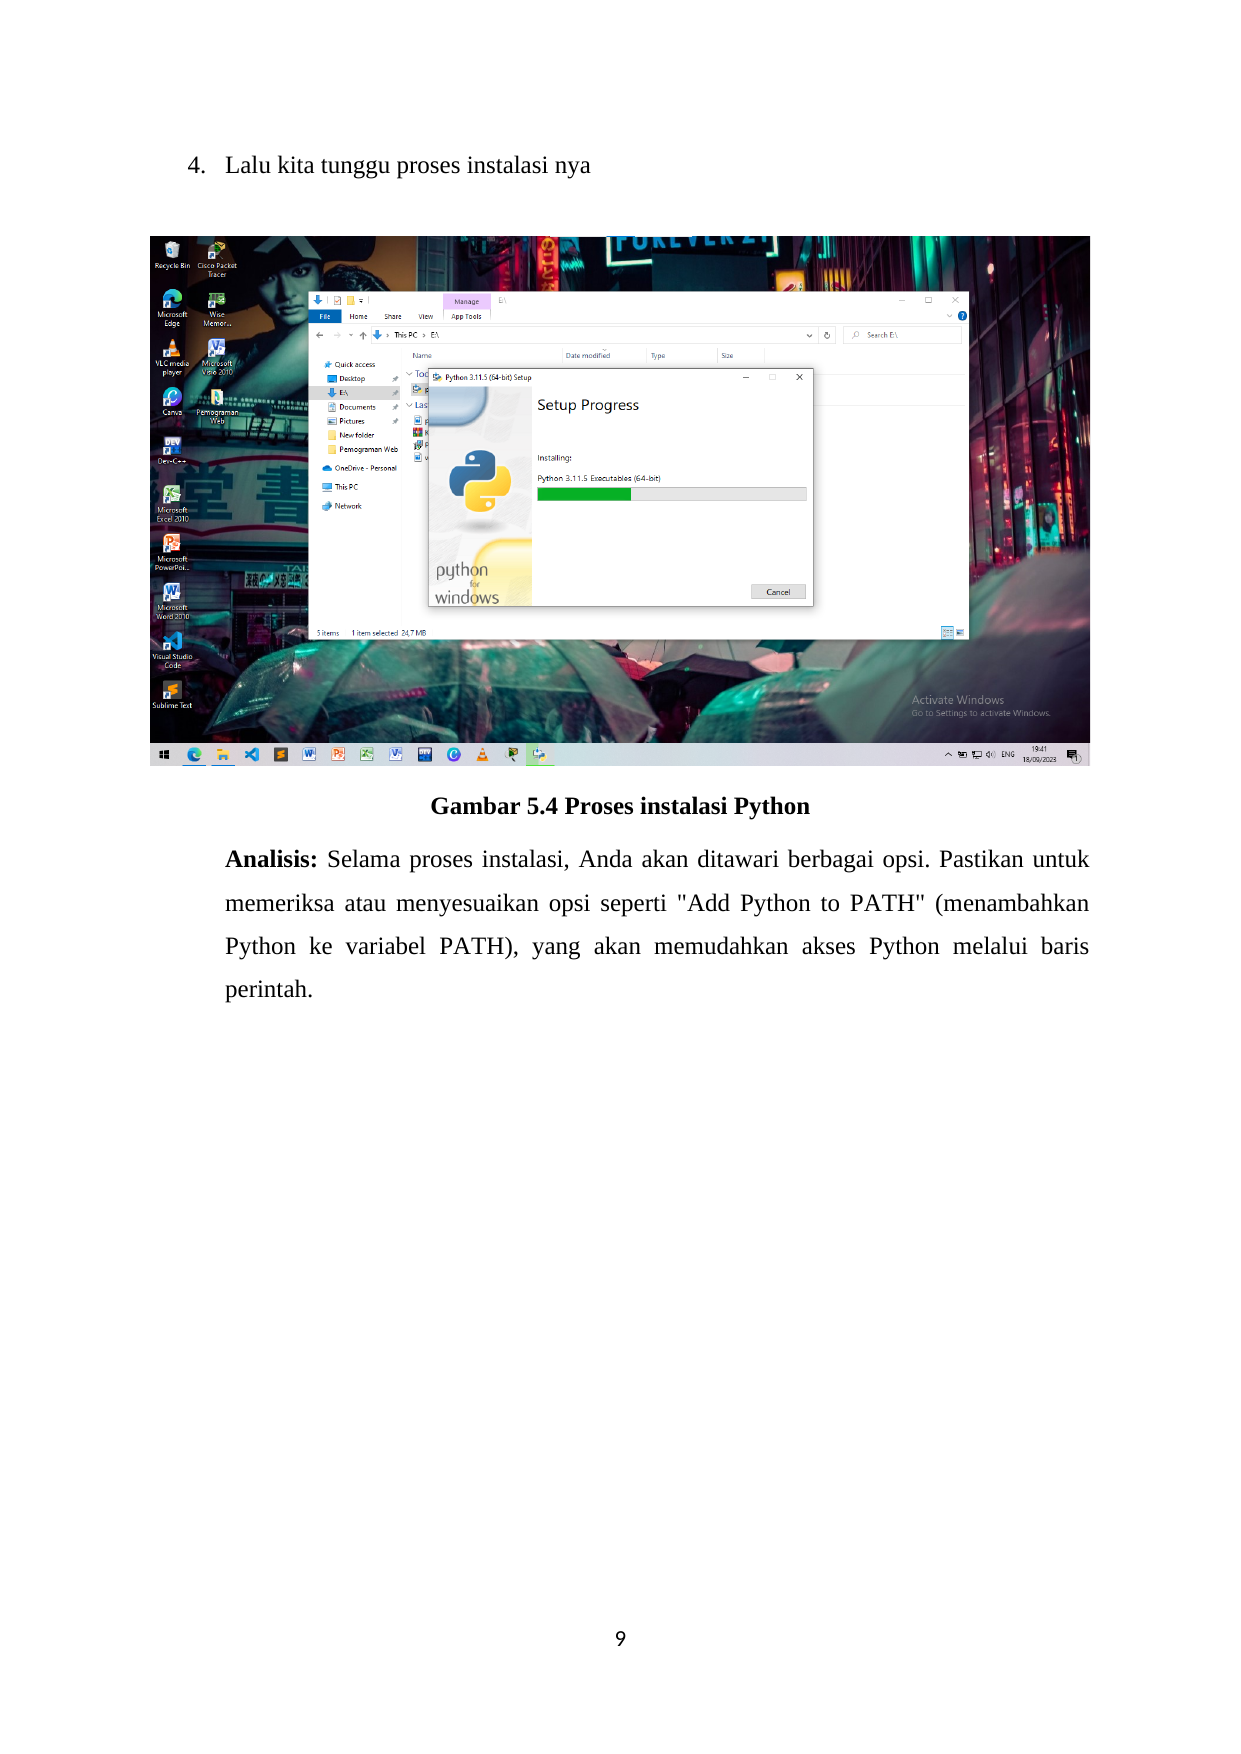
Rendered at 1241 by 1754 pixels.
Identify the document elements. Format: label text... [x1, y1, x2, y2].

picture [150, 236, 1091, 766]
text Analisis: Selama proses instalasi, Anda akan ditawari berbagai opsi. Pastikan untuk memeriksa atau menyesuaikan opsi seperti "Add Python to PATH" (menambahkan Python ke variabel PATH), yang akan memudahkan akses Python melalui baris perintah. [225, 844, 1090, 1003]
list Lalu kita tunggu proses instalasi nya [187, 150, 1090, 179]
text Gambar 5.4 Proses instalasi Python [150, 791, 1090, 819]
